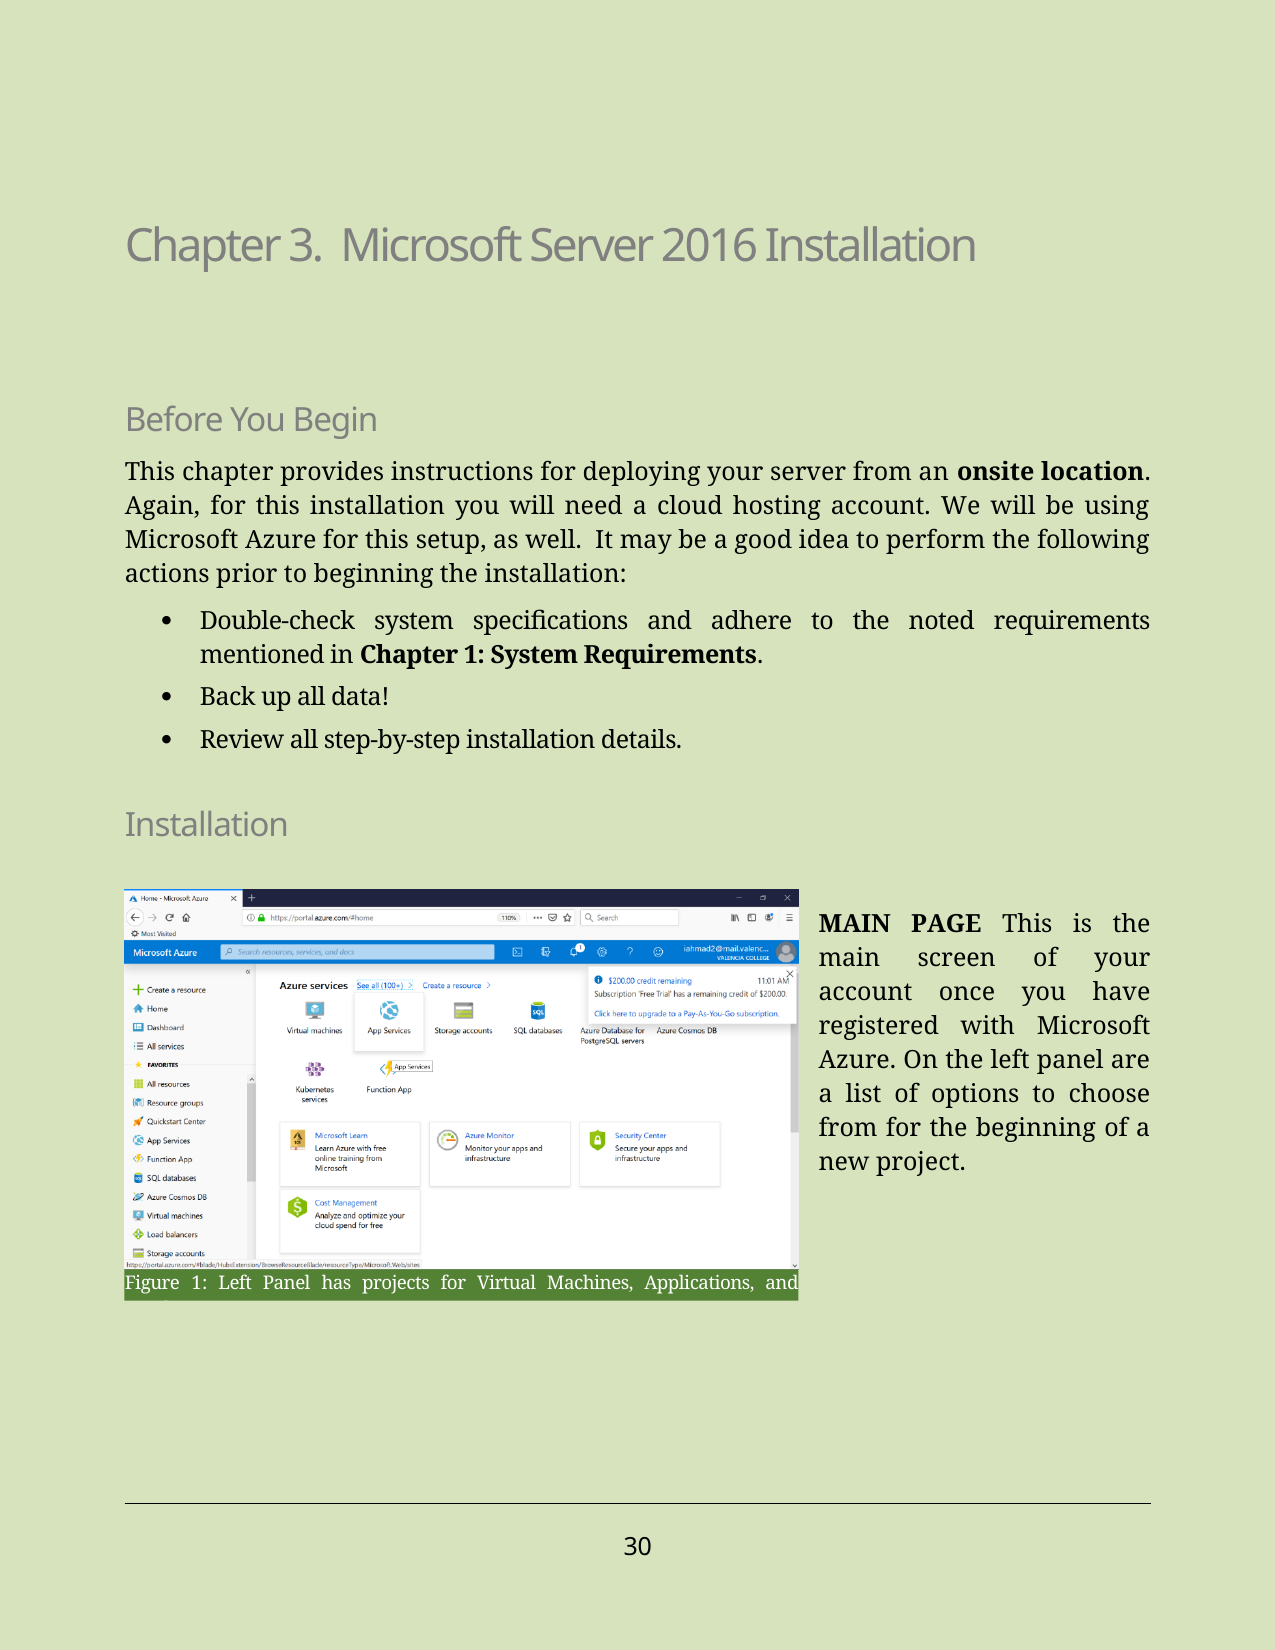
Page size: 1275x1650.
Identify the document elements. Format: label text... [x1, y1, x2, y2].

picture [124, 889, 799, 1269]
text This chapter provides instructions for deploying your server from an onsite location. Again, for this installation you will need a cloud hosting account. We will be using Microsoft Azure for this setup, as well. It may be a good idea to perform the following actions prior to beginning the installation: [124, 454, 1151, 590]
subtitle Chapter 3. Microsoft Server 2016 Installation [124, 212, 1188, 275]
text MAIN PAGE This is the main screen of your account once you have registered with Microsoft Azure. On the left panel are a list of options to choose from for the beginning of a new project. [799, 906, 1151, 1178]
subtitle Installation [124, 801, 1151, 847]
list Review all step-by-step installation details. [162, 721, 1151, 755]
list Double-check system specifications and adhere to the noted requirements mentioned in Chapter 1: System Requirements. [162, 602, 1151, 671]
subtitle Before You Begin [124, 396, 1151, 441]
list Back up all data! [162, 679, 1151, 713]
